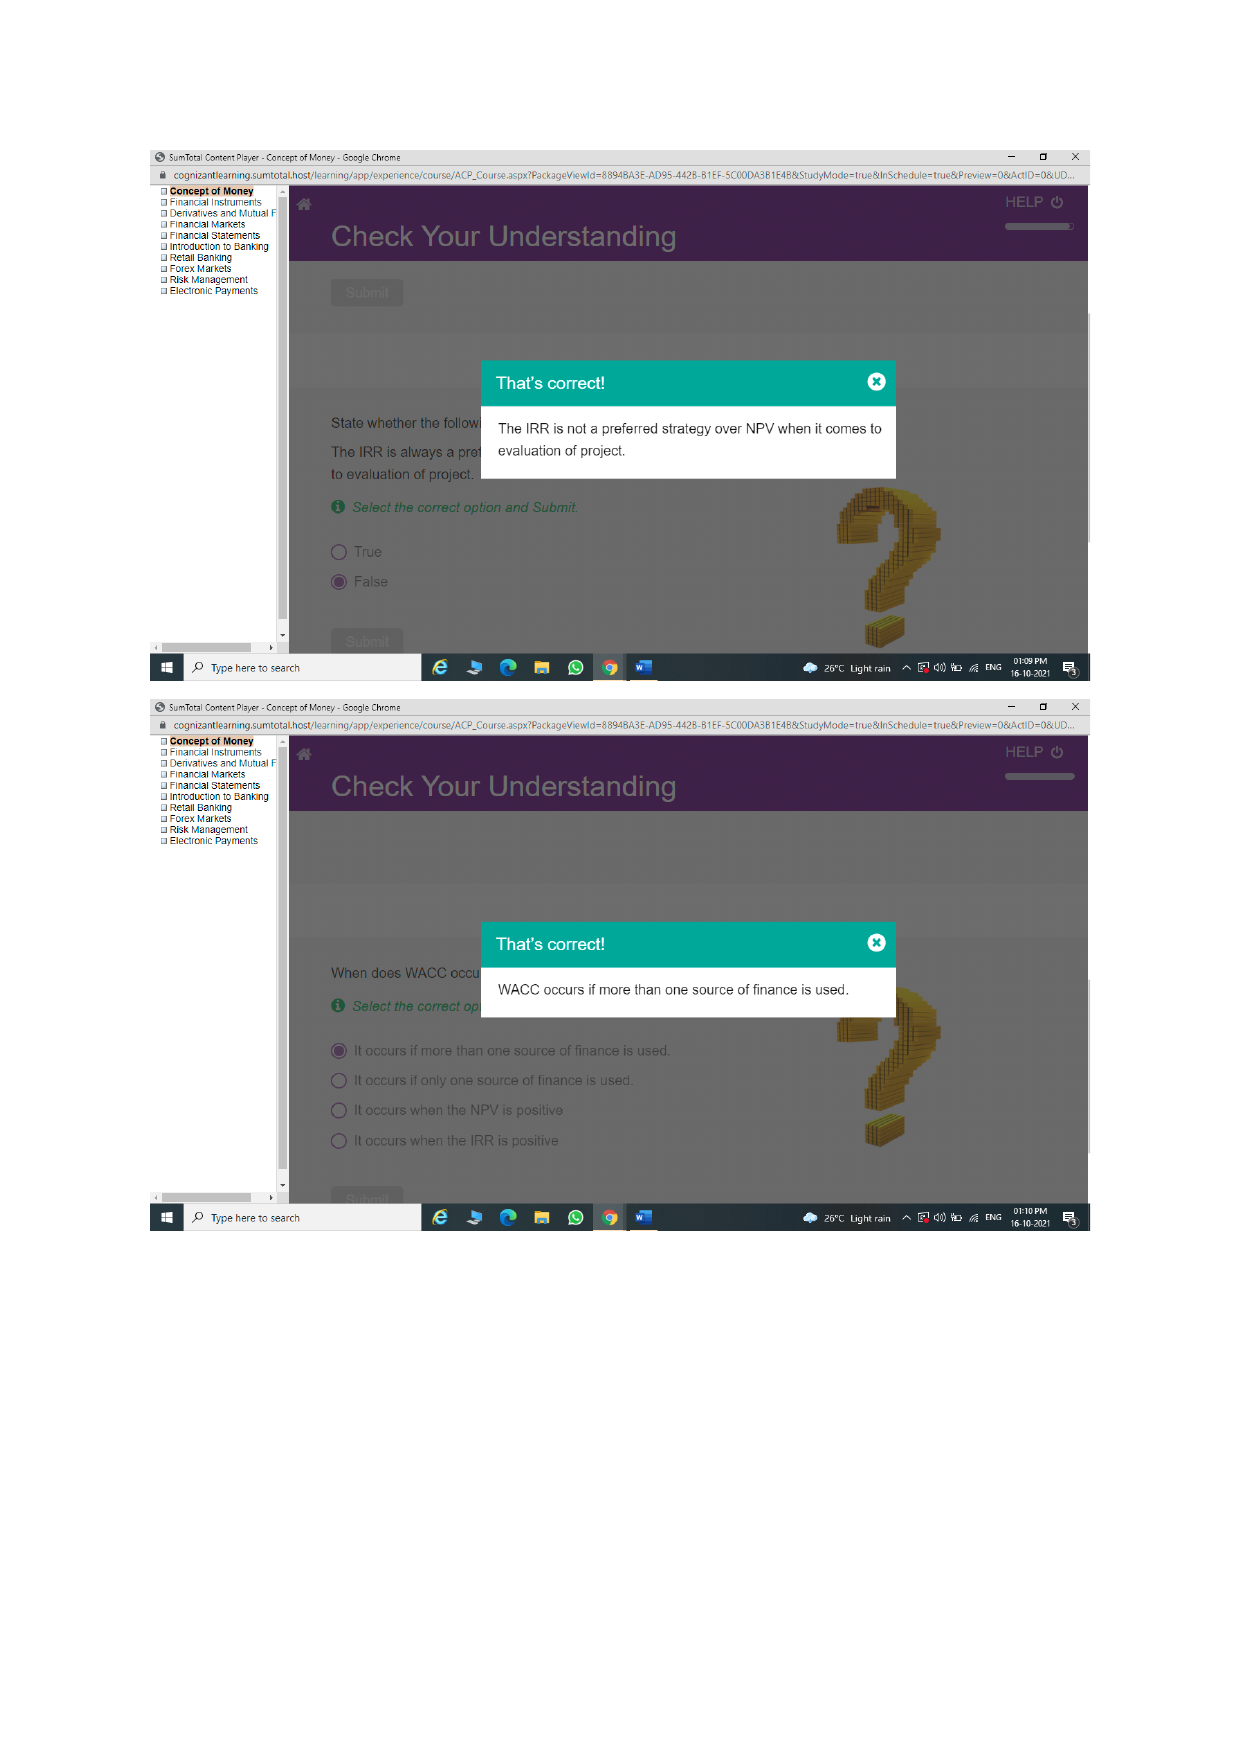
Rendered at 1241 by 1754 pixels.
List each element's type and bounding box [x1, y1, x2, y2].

picture [150, 699, 1091, 1231]
picture [150, 150, 1091, 681]
